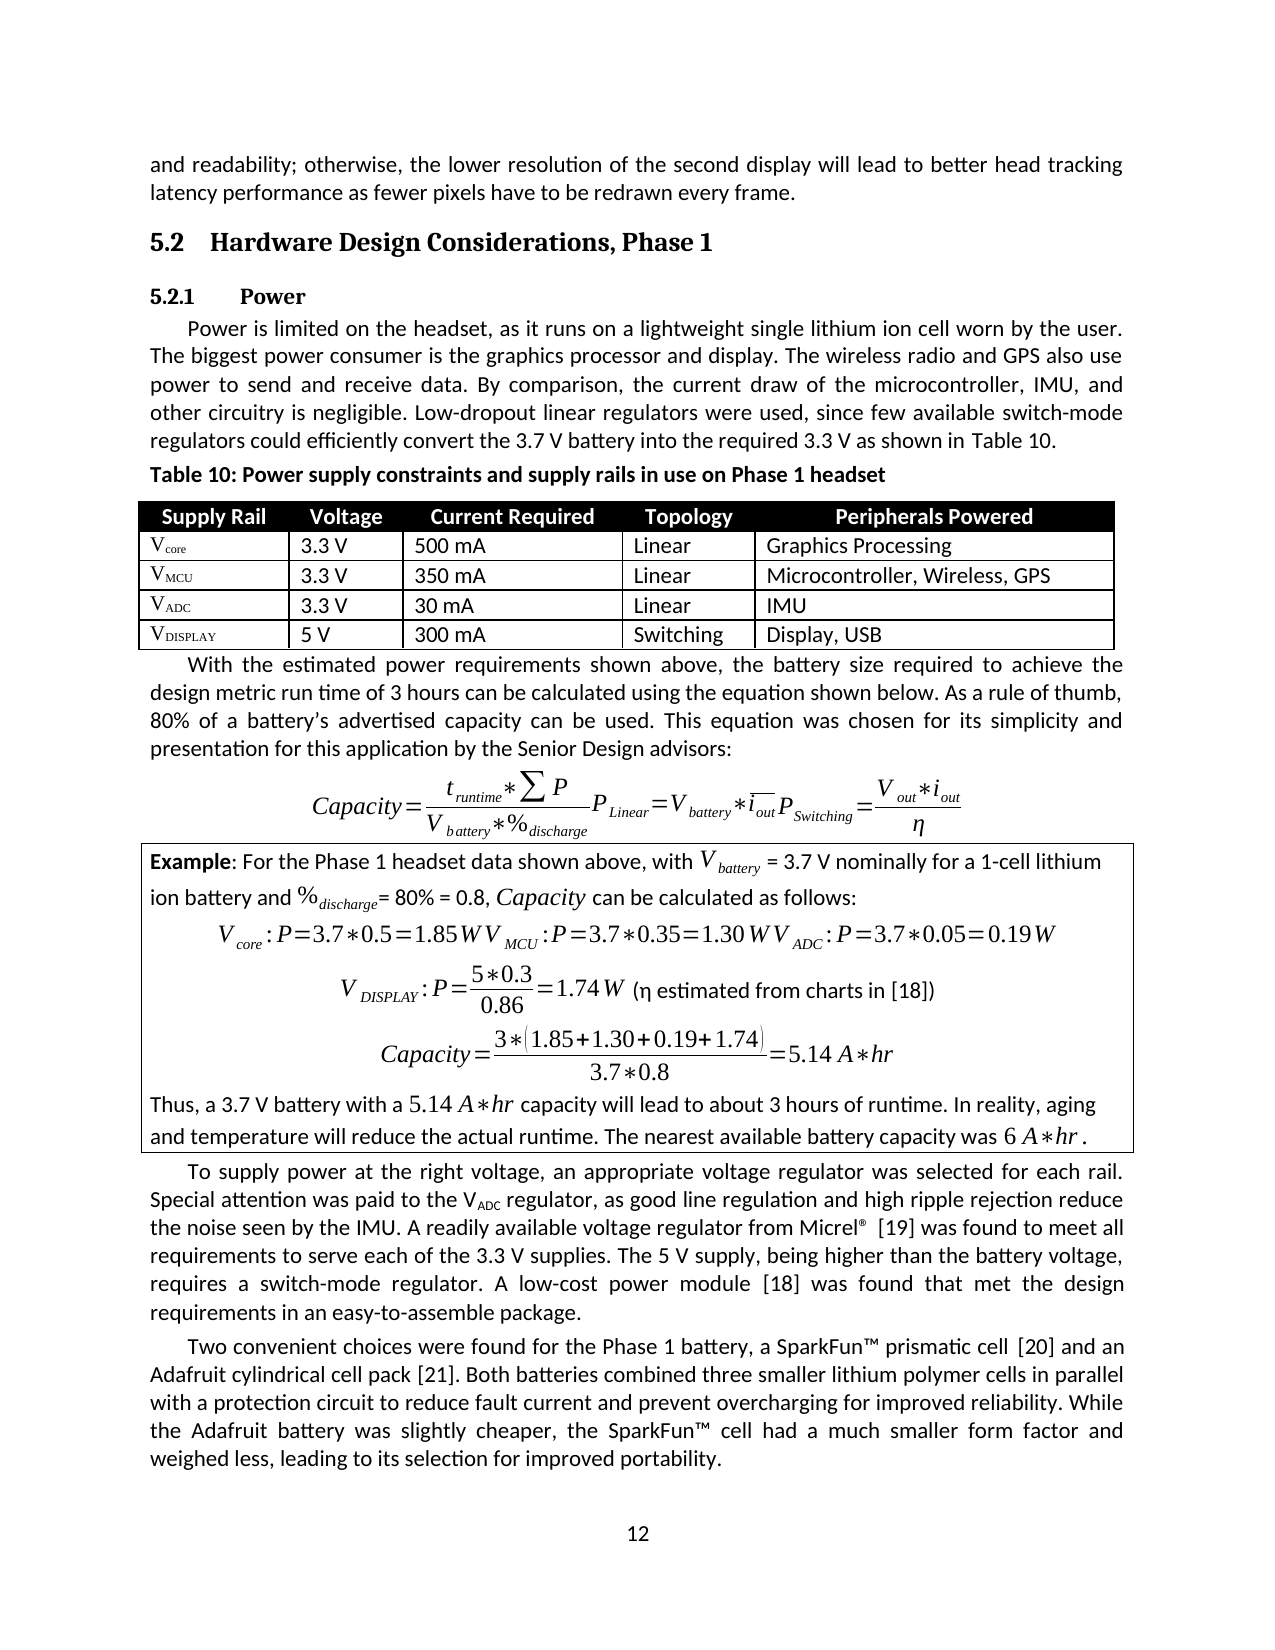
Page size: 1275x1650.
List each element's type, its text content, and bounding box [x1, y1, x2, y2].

text Example: For the Phase 1 headset data shown above, with = 3.7 V nominally for a 1-cell lithium ion battery and = 80% = 0.8, can be calculated as follows: [142, 844, 1133, 913]
table_cell IMU [756, 591, 1113, 619]
subtitle Hardware Design Considerations, Phase 1 [150, 227, 1125, 258]
table_cell Display, USB [756, 621, 1113, 648]
table_cell 350 mA [404, 561, 622, 589]
table_cell 3.3 V [290, 532, 402, 560]
table_header Current Required [404, 502, 622, 530]
table_cell VDISPLAY [140, 621, 288, 648]
table_cell Graphics Processing [756, 532, 1113, 560]
text Power is limited on the headset, as it runs on a lightweight single lithium ion cell worn by the user. The biggest power consumer is the graphics processor and display. The wireless radio and GPS also use power to send and receive data. By comparison, the current draw of the microcontroller, IMU, and other circuitry is negligible. Low-dropout linear regulators were used, since few available switch-mode regulators could efficiently convert the 3.7 V battery into the required 3.3 V as shown in Table 10. [150, 314, 1125, 454]
table_cell Vcore [140, 532, 288, 560]
table_header Topology [623, 502, 754, 530]
table_cell Linear [623, 532, 754, 560]
table_cell 30 mA [404, 591, 622, 619]
text With the estimated power requirements shown above, the battery size required to achieve the design metric run time of 3 hours can be calculated using the equation shown below. As a rule of thumb, 80% of a battery’s advertised capacity can be used. This equation was chosen for its simplicity and presentation for this application by the Senior Design advisors: [150, 650, 1125, 762]
table_header Voltage [290, 502, 402, 530]
table_cell Linear [623, 591, 754, 619]
table_cell 500 mA [404, 532, 622, 560]
table_header Peripherals Powered [756, 502, 1113, 530]
table_cell Microcontroller, Wireless, GPS [756, 561, 1113, 589]
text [150, 150, 1125, 206]
table_cell 5 V [290, 621, 402, 648]
text (η estimated from charts in ) [142, 914, 1133, 1020]
table_cell VMCU [140, 561, 288, 589]
text Two convenient choices were found for the Phase 1 battery, a SparkFun™ prismatic cell and an Adafruit cylindrical cell pack. Both batteries combined three smaller lithium polymer cells in parallel with a protection circuit to reduce fault current and prevent overcharging for improved reliability. While the Adafruit battery was slightly cheaper, the SparkFun™ cell had a much smaller form factor and weighed less, leading to its selection for improved portability. [150, 1332, 1125, 1472]
table_cell 300 mA [404, 621, 622, 648]
text Thus, a 3.7 V battery with a capacity will lead to about 3 hours of runtime. In reality, aging and temperature will reduce the actual runtime. The nearest available battery capacity was [142, 1087, 1133, 1152]
table_cell 3.3 V [290, 591, 402, 619]
subtitle Power [150, 283, 1125, 310]
table_cell Switching [623, 621, 754, 648]
text To supply power at the right voltage, an appropriate voltage regulator was selected for each rail. Special attention was paid to the VADC regulator, as good line regulation and high ripple rejection reduce the noise seen by the IMU. A readily available voltage regulator from Micrel® was found to meet all requirements to serve each of the 3.3 V supplies. The 5 V supply, being higher than the battery voltage, requires a switch-mode regulator. A low-cost power module was found that met the design requirements in an easy-to-assemble package. [150, 1157, 1125, 1326]
table_header Supply Rail [140, 502, 288, 530]
table_cell Linear [623, 561, 754, 589]
table_cell 3.3 V [290, 561, 402, 589]
table_cell VADC [140, 591, 288, 619]
